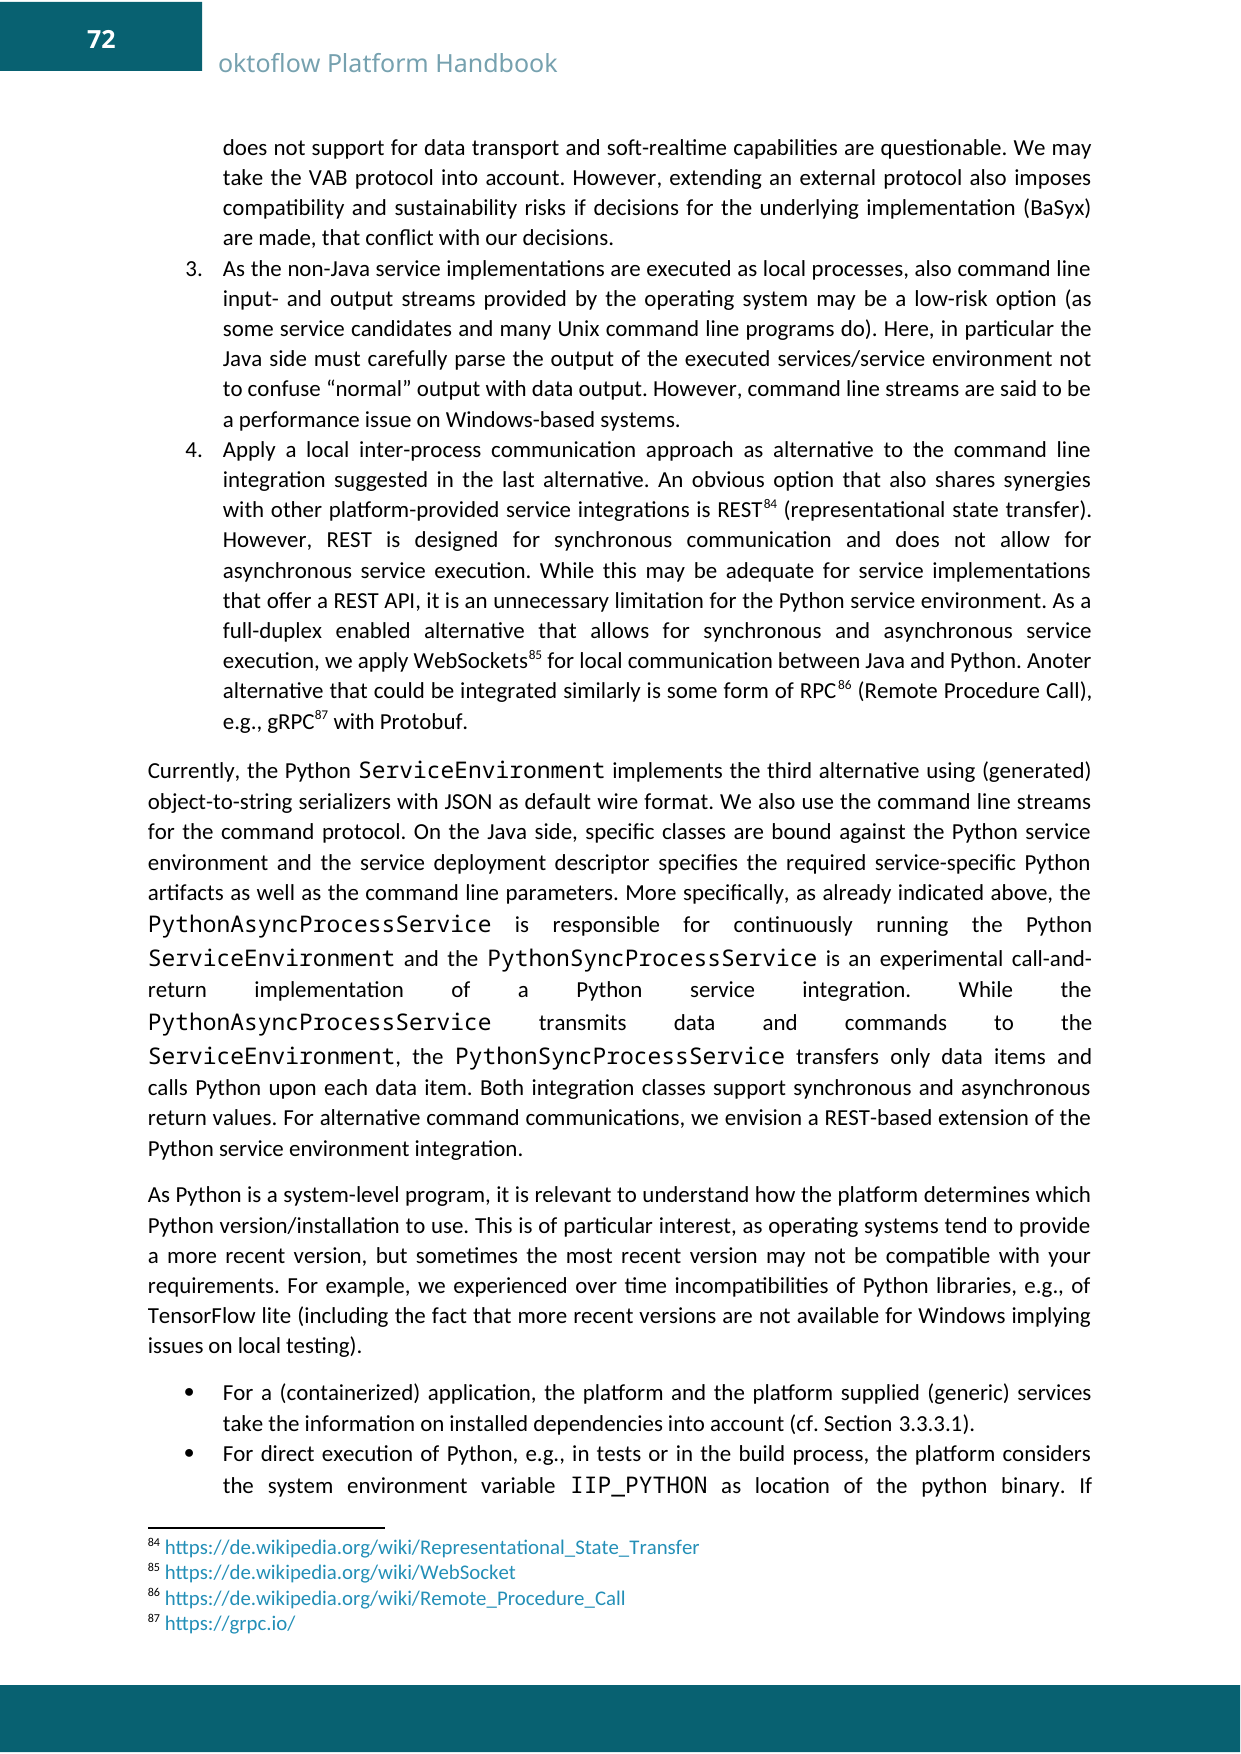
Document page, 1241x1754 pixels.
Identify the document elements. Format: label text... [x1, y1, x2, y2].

text As Python is a system-level program, it is relevant to understand how the platform determines which Python version/installation to use. This is of particular interest, as operating systems tend to provide a more recent version, but sometimes the most recent version may not be compatible with your requirements. For example, we experienced over time incompatibilities of Python libraries, e.g., of TensorFlow lite (including the fact that more recent versions are not available for Windows implying issues on local testing). [148, 1181, 1093, 1359]
text Currently, the Python ServiceEnvironment implements the third alternative using (generated) object-to-string serializers with JSON as default wire format. We also use the command line streams for the command protocol. On the Java side, specific classes are bound against the Python service environment and the service deployment descriptor specifies the required service-specific Python artifacts as well as the command line parameters. More specifically, as already indicated above, the PythonAsyncProcessService is responsible for continuously running the Python ServiceEnvironment and the PythonSyncProcessService is an experimental call-and-return implementation of a Python service integration. While the PythonAsyncProcessService transmits data and commands to the ServiceEnvironment, the PythonSyncProcessService transfers only data items and calls Python upon each data item. Both integration classes support synchronous and asynchronous return values. For alternative command communications, we envision a REST-based extension of the Python service environment integration. [148, 754, 1093, 1162]
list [185, 133, 1093, 252]
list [185, 1439, 1093, 1501]
list For a (containerized) application, the platform and the platform supplied (generic) services take the information on installed dependencies into account (cf. Section 3.3.8). [185, 1378, 1093, 1437]
list As the non-Java service implementations are executed as local processes, also command line input- and output streams provided by the operating system may be a low-risk option (as some service candidates and many Unix command line programs do). Here, in particular the Java side must carefully parse the output of the executed services/service environment not to confuse “normal” output with data output. However, command line streams are said to be a performance issue on Windows-based systems. [185, 254, 1093, 433]
list Apply a local inter-process communication approach as alternative to the command line integration suggested in the last alternative. An obvious option that also shares synergies with other platform-provided service integrations is REST (representational state transfer). However, REST is designed for synchronous communication and does not allow for asynchronous service execution. While this may be adequate for service implementations that offer a REST API, it is an unnecessary limitation for the Python service environment. As a full-duplex enabled alternative that allows for synchronous and asynchronous service execution, we apply WebSockets for local communication between Java and Python. Anoter alternative that could be integrated similarly is some form of RPC (Remote Procedure Call), e.g., gRPC with Protobuf. [185, 435, 1093, 735]
